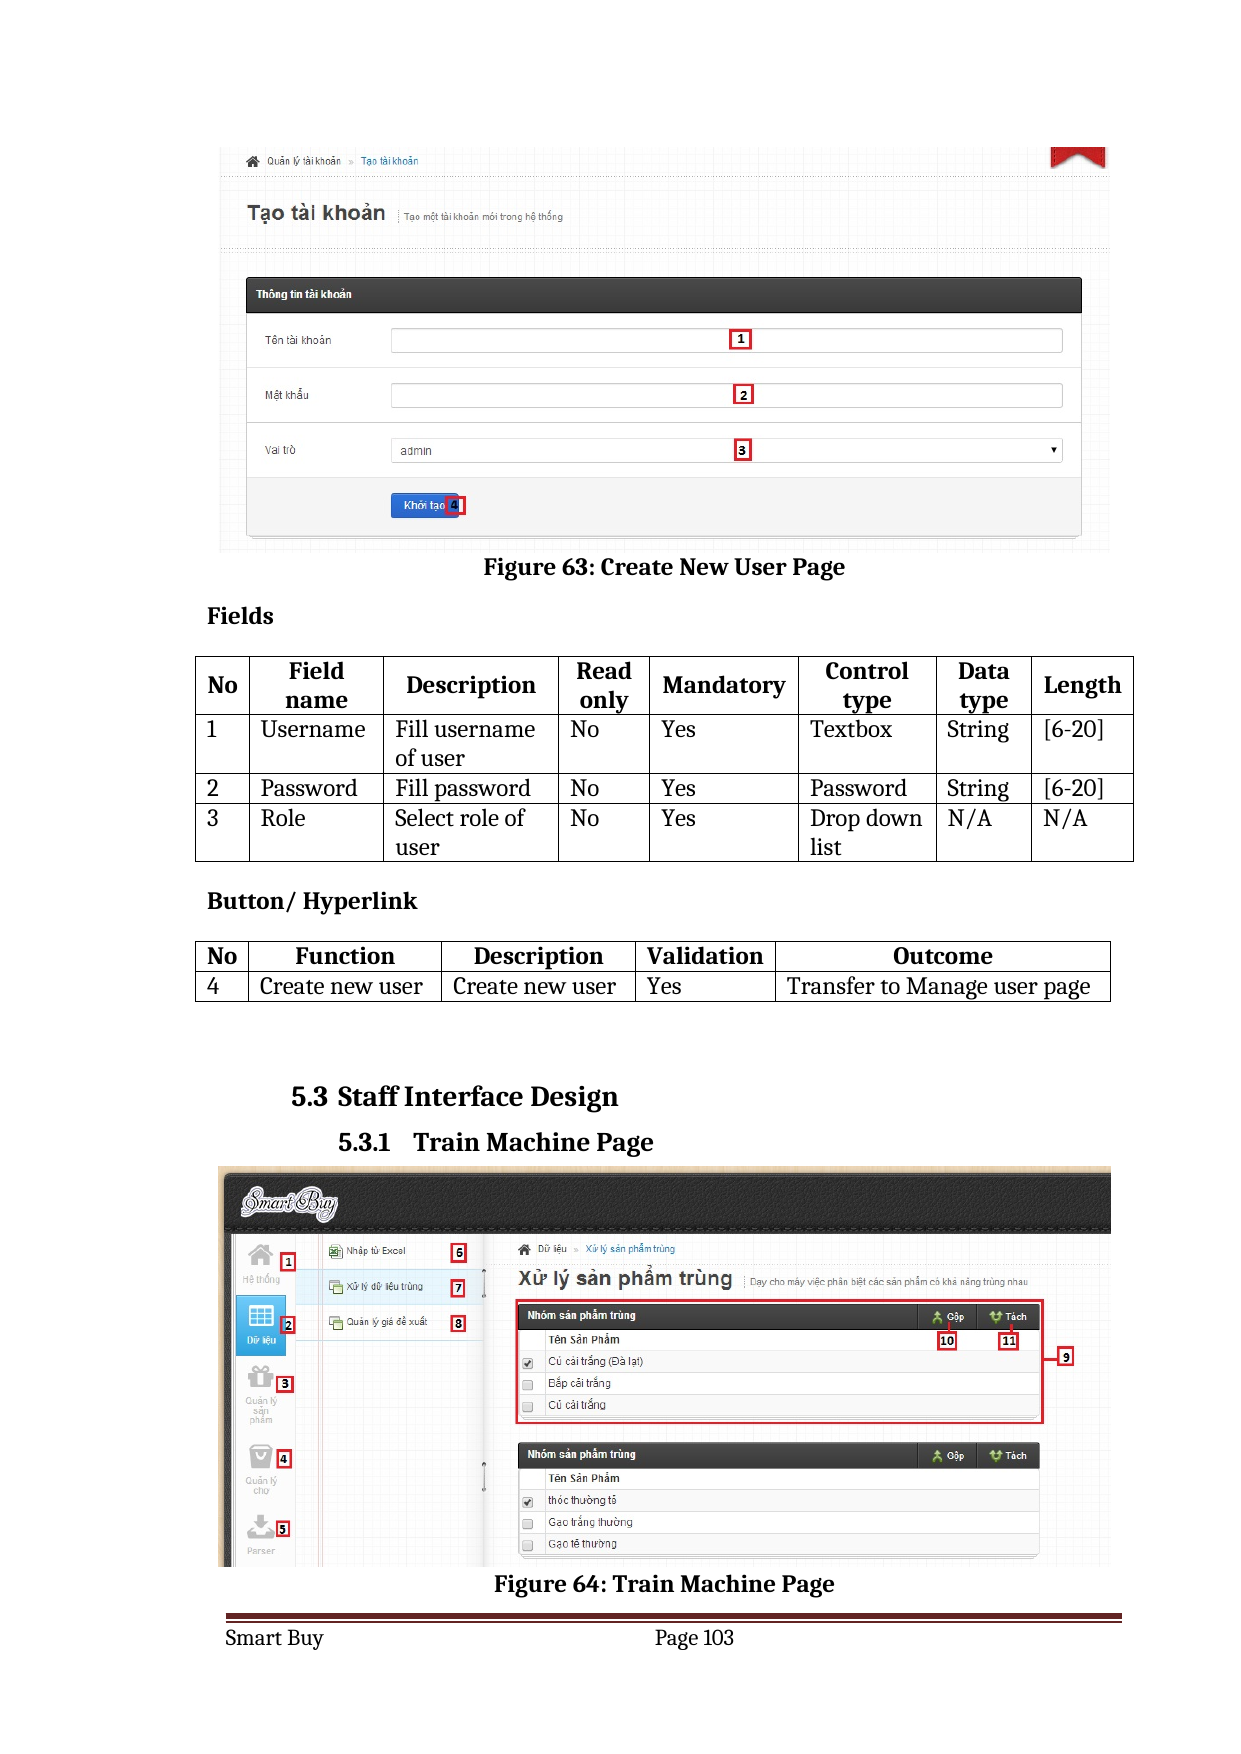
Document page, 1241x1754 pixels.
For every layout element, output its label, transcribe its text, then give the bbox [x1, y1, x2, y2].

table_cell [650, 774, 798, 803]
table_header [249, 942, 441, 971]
text Figure 64: Train Machine Page [207, 1570, 1122, 1599]
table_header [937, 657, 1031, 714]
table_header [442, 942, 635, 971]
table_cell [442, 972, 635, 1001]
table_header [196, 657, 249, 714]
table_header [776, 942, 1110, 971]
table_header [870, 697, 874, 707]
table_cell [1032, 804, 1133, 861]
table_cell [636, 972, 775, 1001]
subtitle Staff Interface Design [291, 1081, 1122, 1114]
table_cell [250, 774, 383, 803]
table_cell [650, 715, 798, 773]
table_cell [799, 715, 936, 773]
picture [218, 147, 1110, 553]
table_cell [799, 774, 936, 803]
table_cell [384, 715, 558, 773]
text Figure 63: Create New User Page [207, 552, 1122, 581]
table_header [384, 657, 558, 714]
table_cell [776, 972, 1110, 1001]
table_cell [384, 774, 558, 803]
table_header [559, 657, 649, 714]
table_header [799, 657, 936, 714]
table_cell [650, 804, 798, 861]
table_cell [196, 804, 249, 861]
subtitle Train Machine Page [338, 1127, 1122, 1158]
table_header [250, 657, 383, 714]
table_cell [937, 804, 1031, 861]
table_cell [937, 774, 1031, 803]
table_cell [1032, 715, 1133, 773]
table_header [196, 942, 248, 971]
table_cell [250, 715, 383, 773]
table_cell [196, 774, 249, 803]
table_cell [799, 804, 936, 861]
text Fields [207, 602, 1122, 631]
picture [218, 1166, 1111, 1567]
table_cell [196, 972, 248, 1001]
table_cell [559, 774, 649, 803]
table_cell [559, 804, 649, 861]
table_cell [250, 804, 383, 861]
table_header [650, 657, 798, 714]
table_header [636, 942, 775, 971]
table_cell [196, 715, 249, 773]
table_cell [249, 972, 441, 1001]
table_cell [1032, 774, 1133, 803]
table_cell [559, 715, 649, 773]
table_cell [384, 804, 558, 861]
text Button/ Hyperlink [207, 887, 1122, 916]
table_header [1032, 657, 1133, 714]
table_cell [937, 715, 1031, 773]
